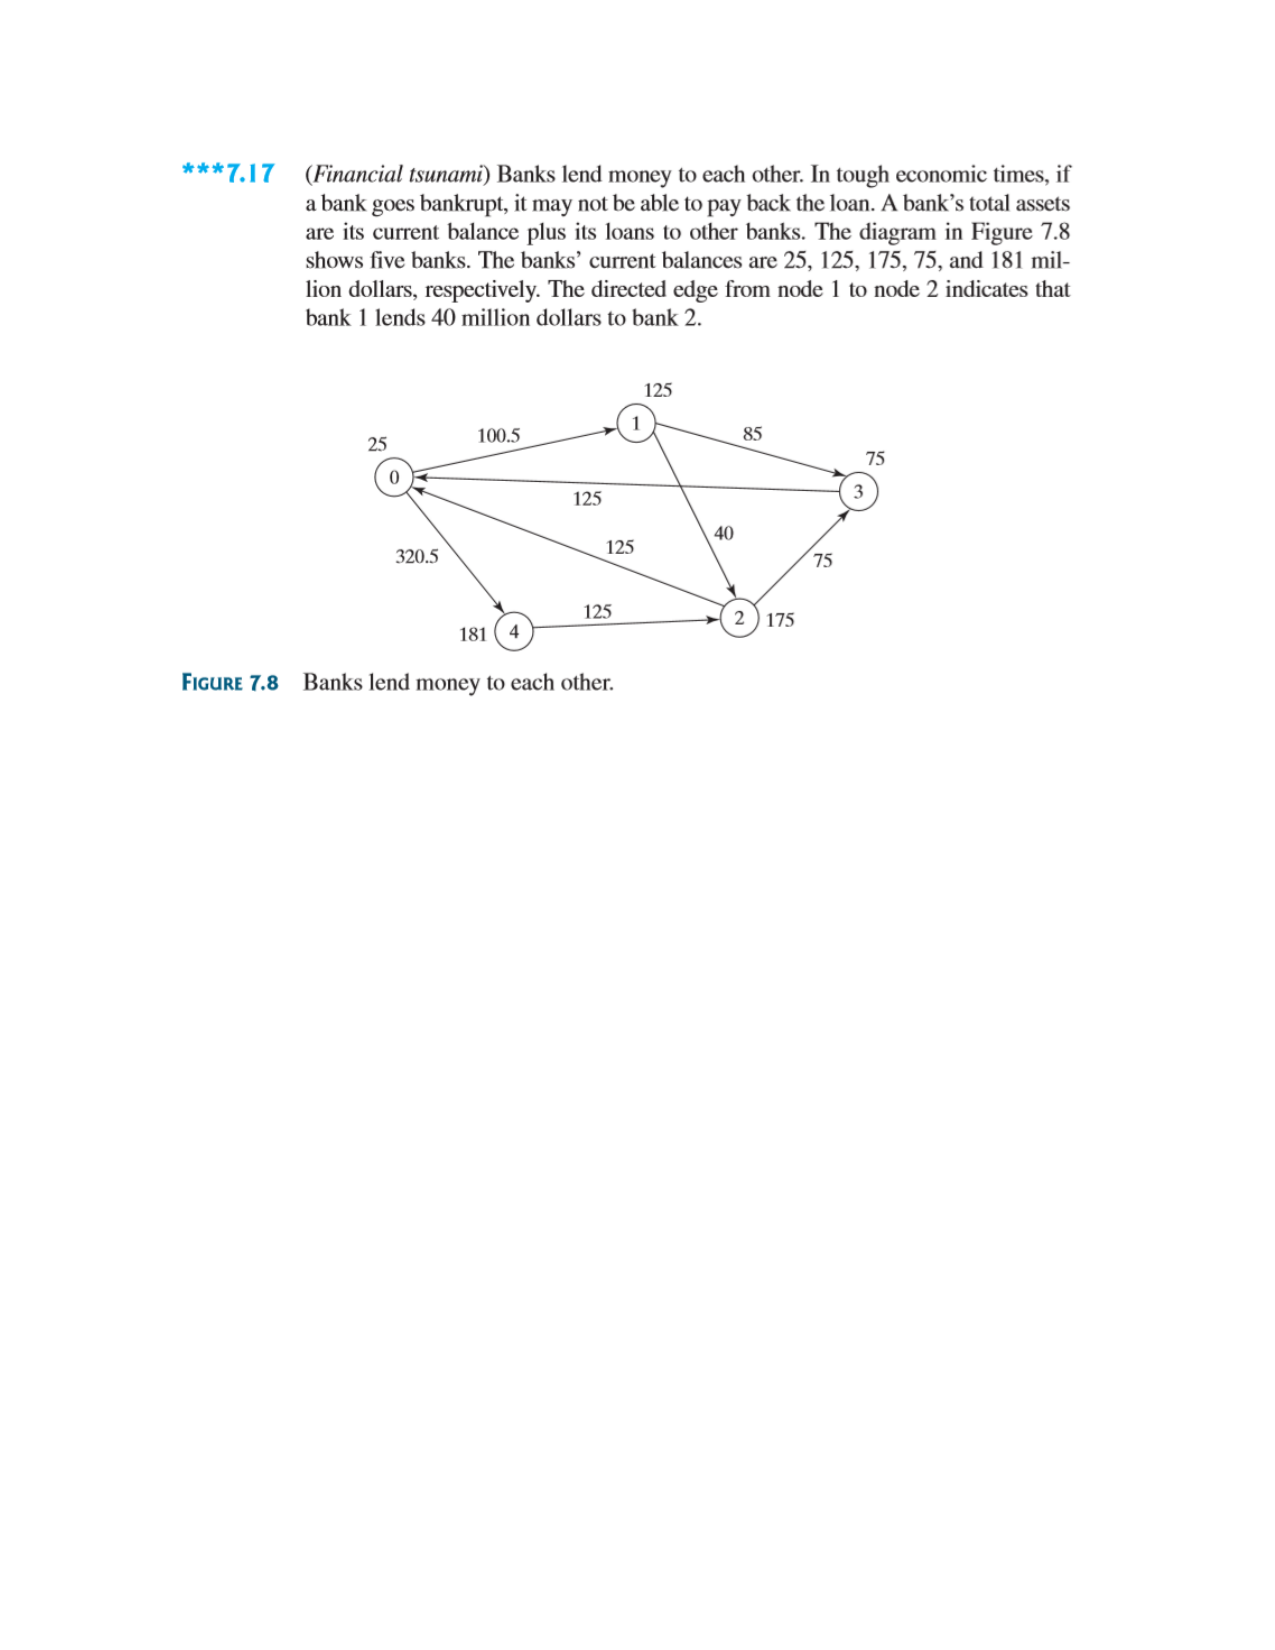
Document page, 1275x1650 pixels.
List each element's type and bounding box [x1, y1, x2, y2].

picture [150, 150, 1125, 721]
